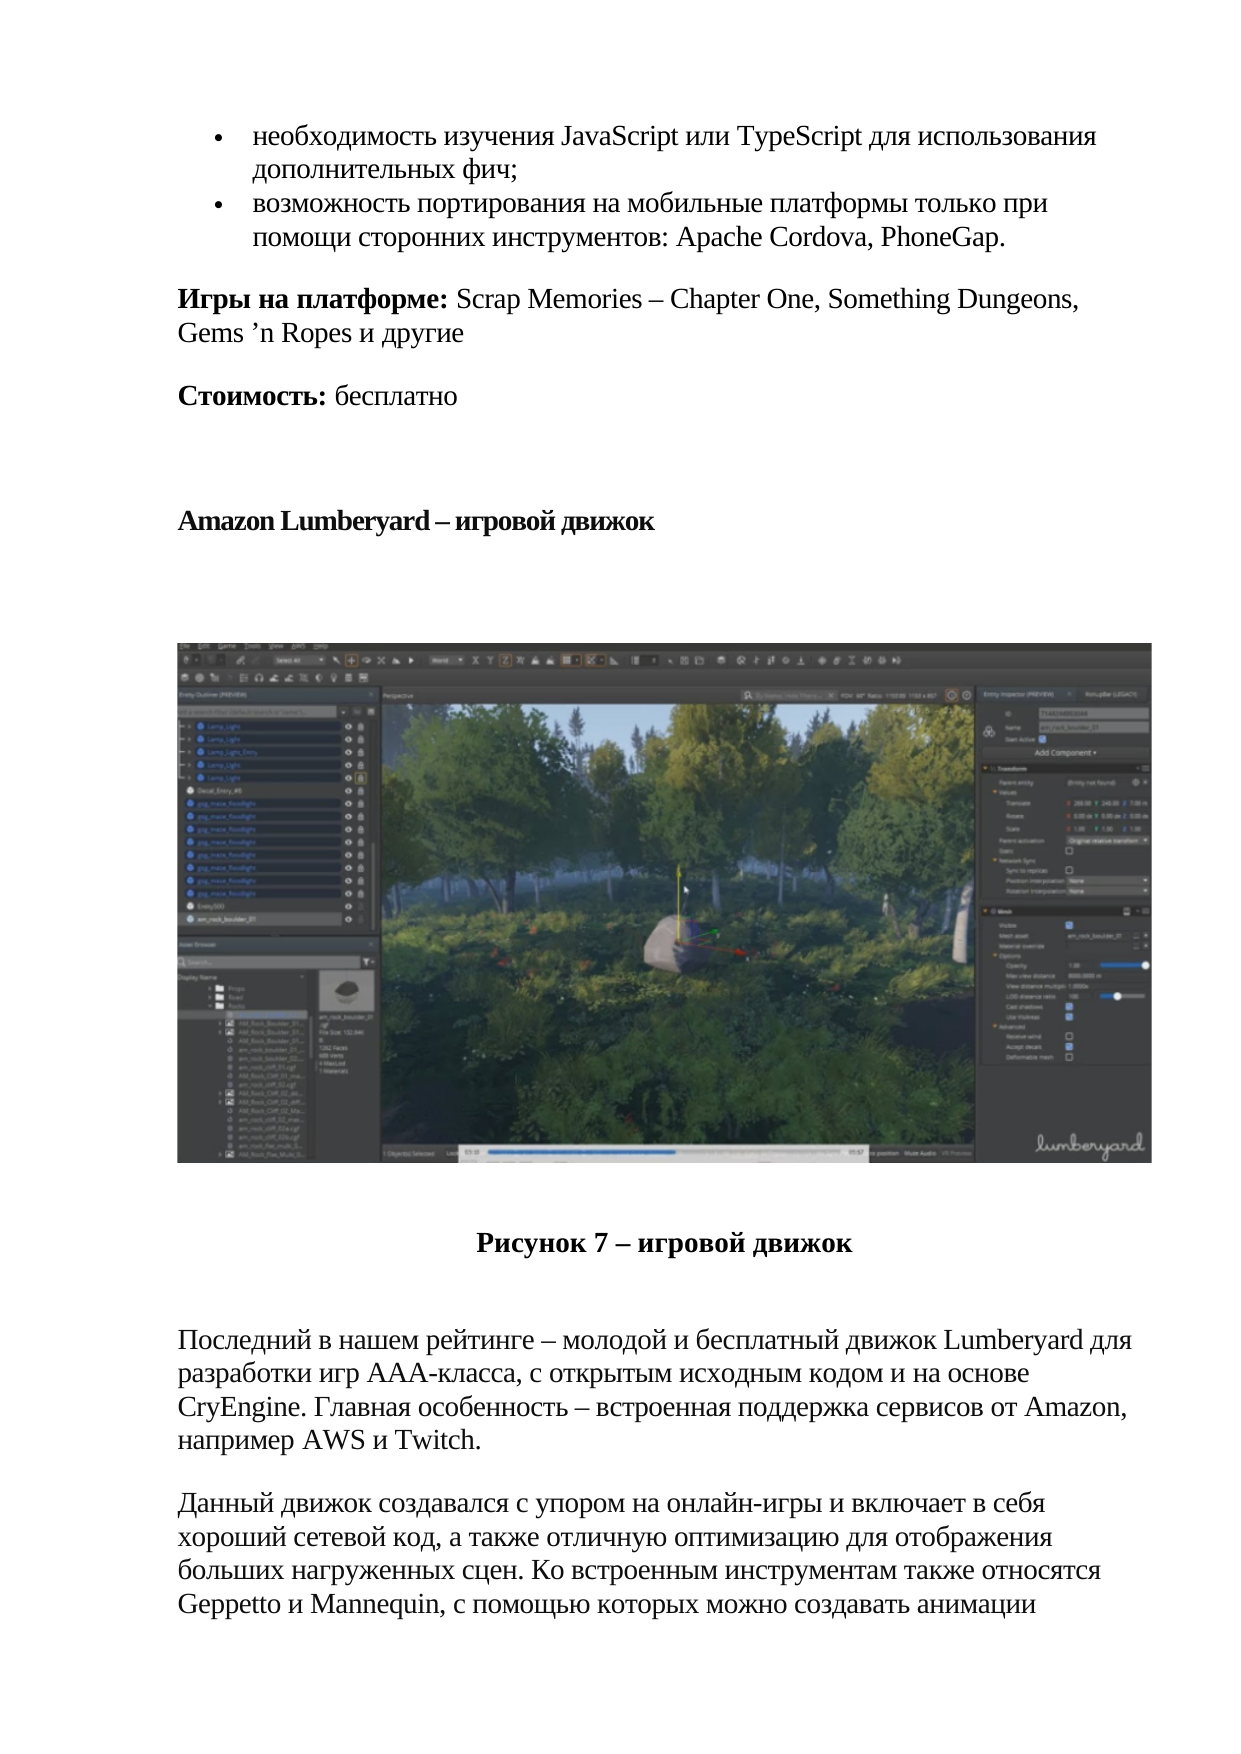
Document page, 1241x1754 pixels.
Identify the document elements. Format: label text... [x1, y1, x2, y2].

text Стоимость: бесплатно [177, 378, 1152, 411]
picture [177, 643, 1152, 1163]
list возможность портирования на мобильные платформы только при помощи сторонних инструментов: Apache Cordova, PhoneGap. [215, 185, 1152, 252]
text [177, 1485, 1152, 1619]
text Последний в нашем рейтинге – молодой и бесплатный движок Lumberyard для разработки игр AAA-класса, с открытым исходным кодом и на основе CryEngine. Главная особенность – встроенная поддержка сервисов от Amazon, например AWS и Twitch. [177, 1322, 1152, 1456]
text Рисунок 7 – игровой движок [177, 1226, 1152, 1259]
list необходимость изучения JavaScript или TypeScript для использования дополнительных фич; [215, 118, 1152, 185]
text Amazon Lumberyard – игровой движок [177, 503, 1152, 537]
text Игры на платформе: Scrap Memories – Chapter One, Something Dungeons, Gems ’n Ropes и другие [177, 281, 1152, 348]
